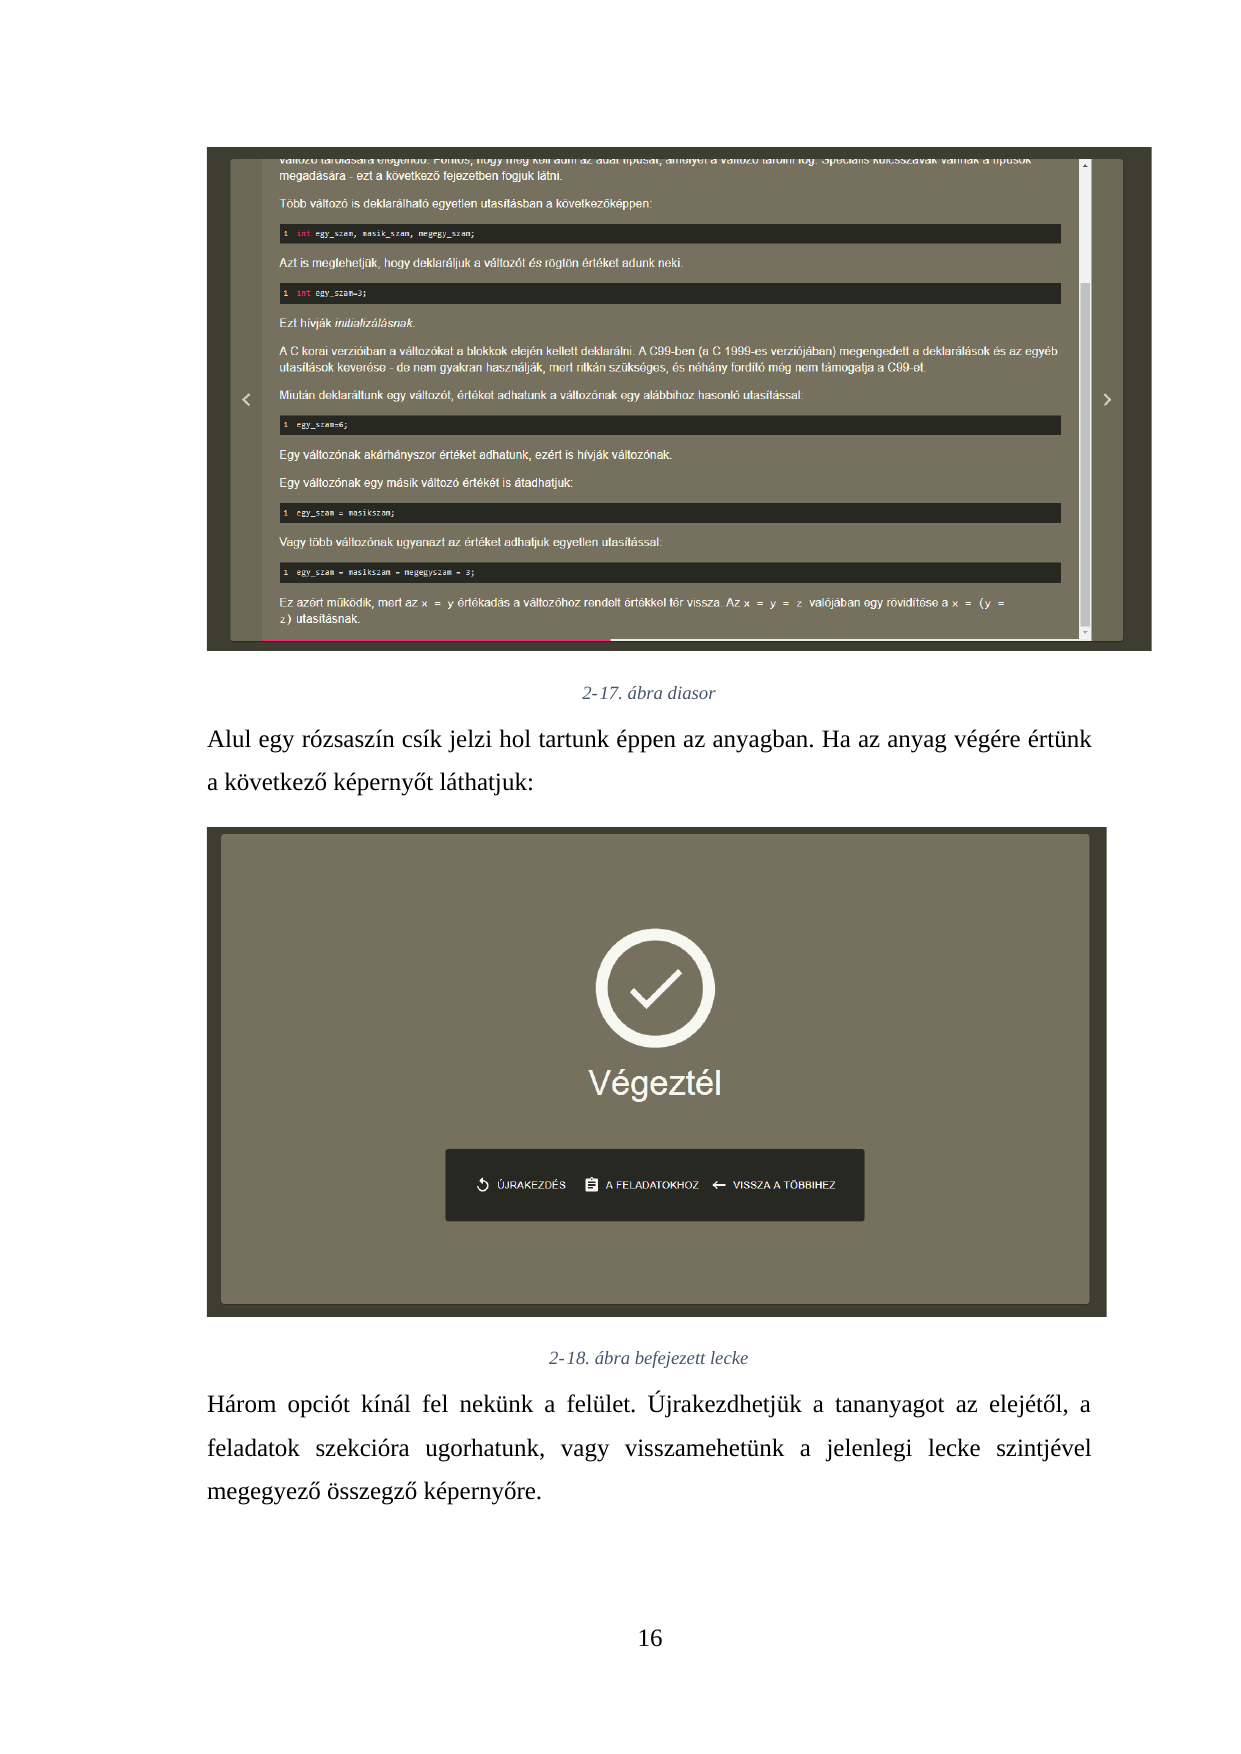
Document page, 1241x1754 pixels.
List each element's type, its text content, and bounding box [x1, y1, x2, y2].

text -. ábra diasor [207, 682, 1092, 703]
text -. ábra befejezett lecke [207, 1347, 1092, 1369]
text Három opciót kínál fel nekünk a felület. Újrakezdhetjük a tananyagot az elejétől, a feladatok szekcióra ugorhatunk, vagy visszamehetünk a jelenlegi lecke szintjével megegyező összegző képernyőre. [207, 1389, 1092, 1504]
picture [206, 827, 1107, 1317]
picture [206, 147, 1152, 651]
text Alul egy rózsaszín csík jelzi hol tartunk éppen az anyagban. Ha az anyag végére értünk a következő képernyőt láthatjuk: [207, 724, 1092, 796]
